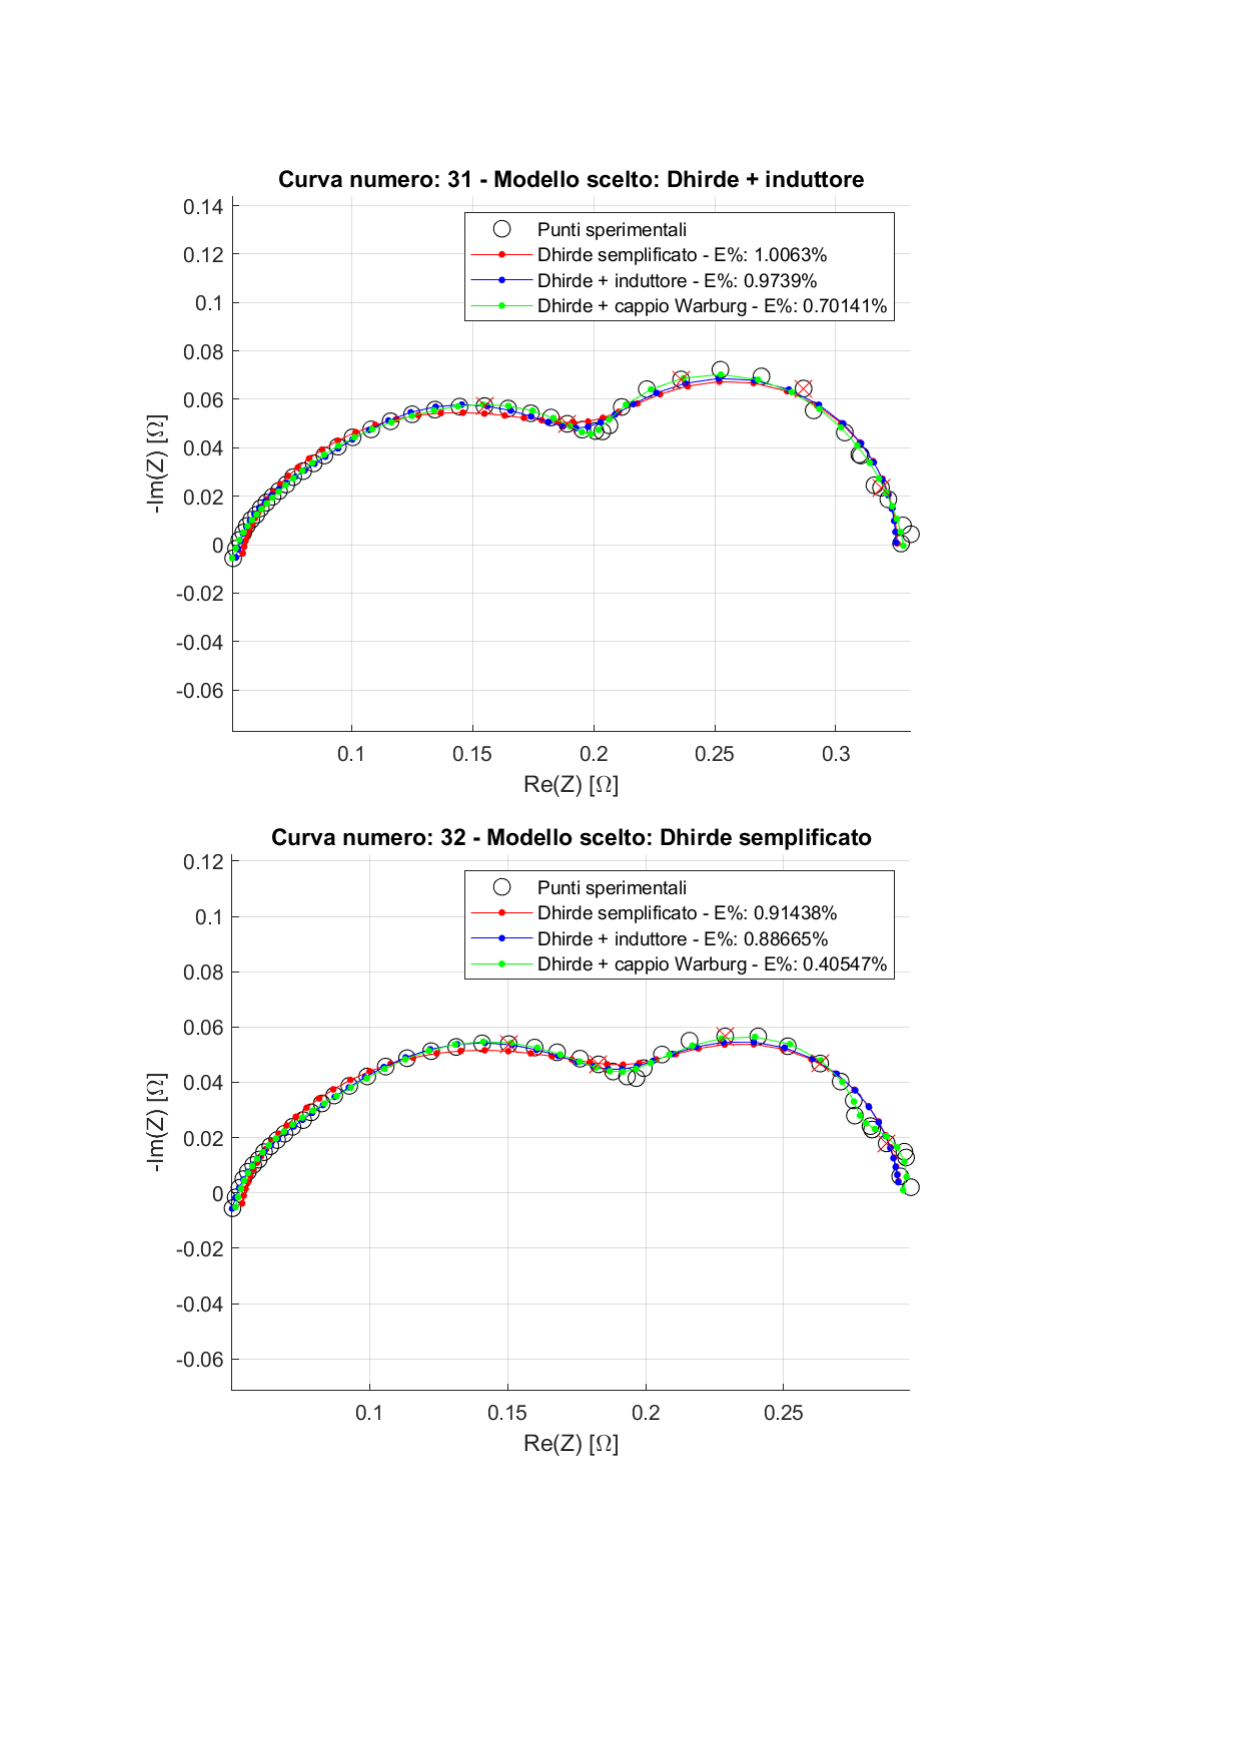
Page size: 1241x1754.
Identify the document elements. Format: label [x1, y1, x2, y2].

picture [118, 806, 994, 1463]
picture [118, 147, 994, 804]
